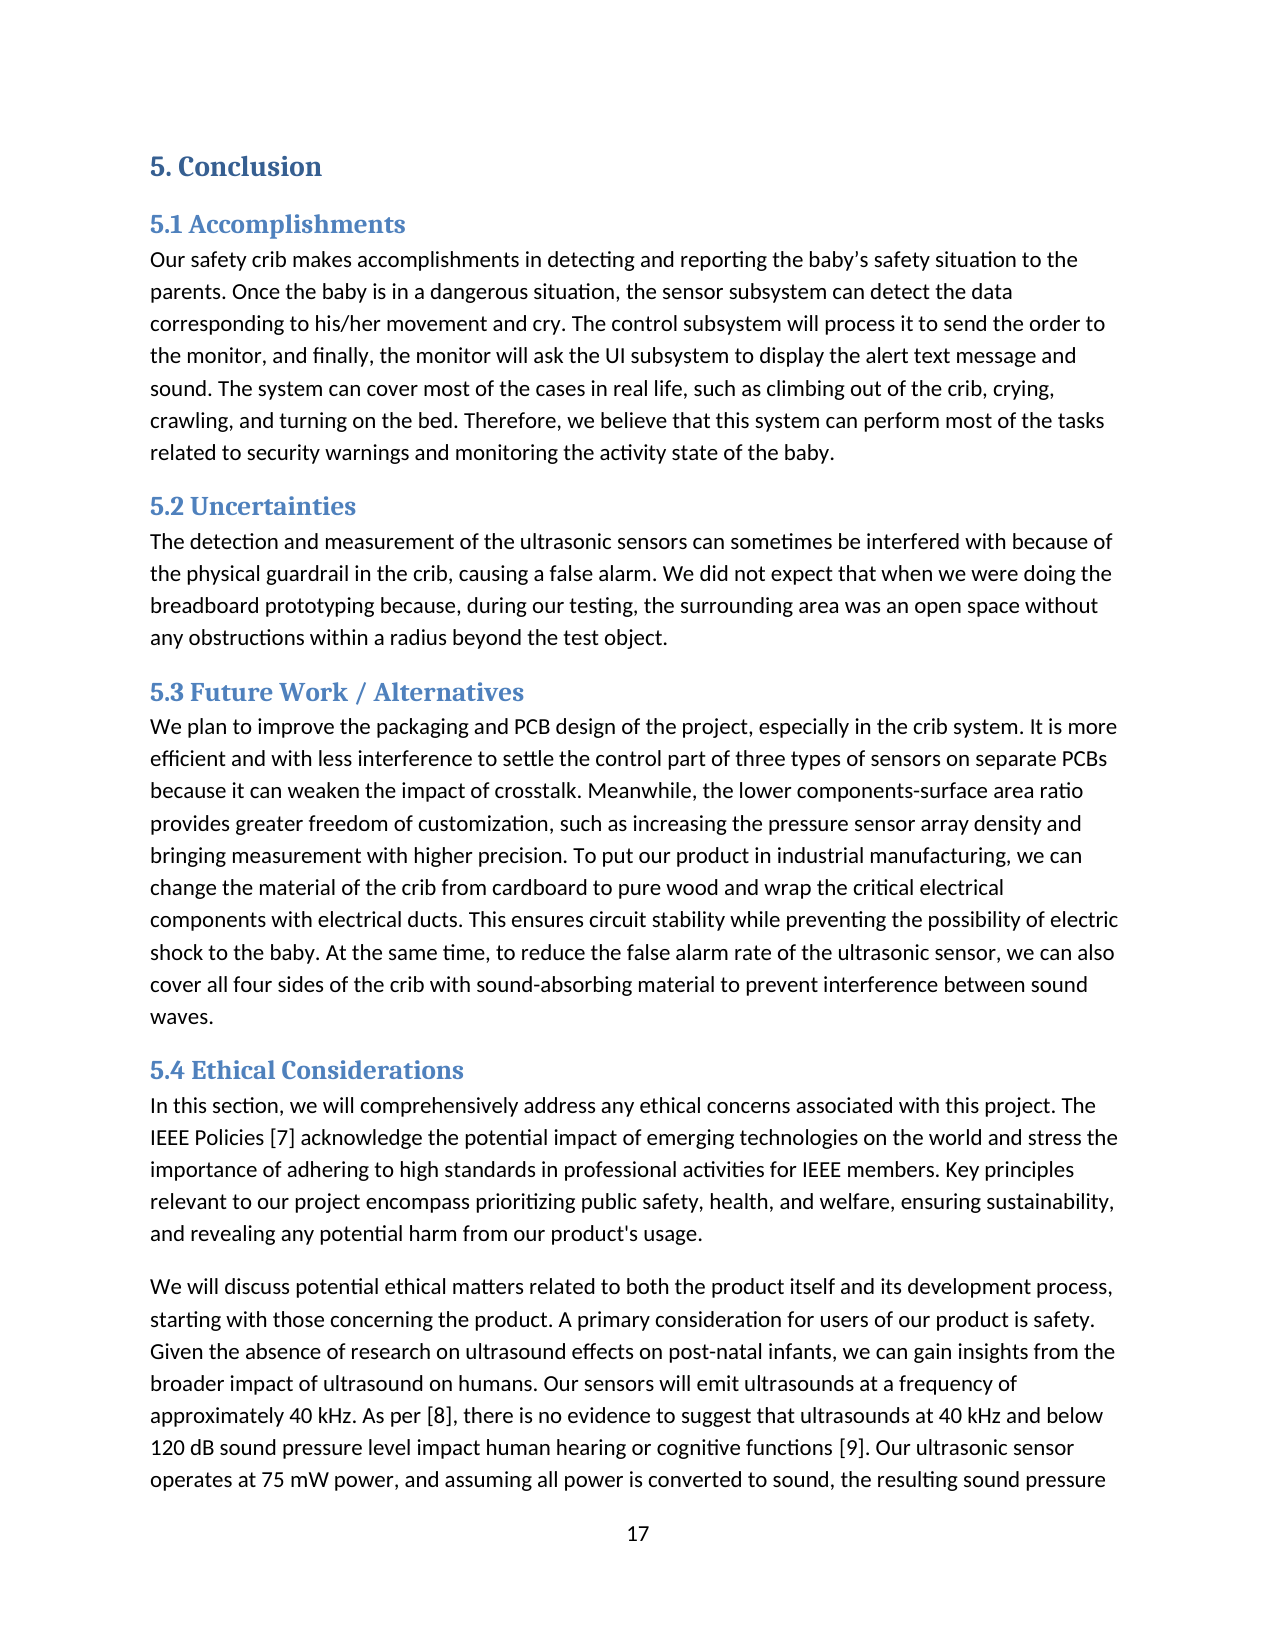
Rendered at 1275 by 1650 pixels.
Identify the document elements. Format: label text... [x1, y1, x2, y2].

text We plan to improve the packaging and PCB design of the project, especially in the crib system. It is more efficient and with less interference to settle the control part of three types of sensors on separate PCBs because it can weaken the impact of crosstalk. Meanwhile, the lower components-surface area ratio provides greater freedom of customization, such as increasing the pressure sensor array density and bringing measurement with higher precision. To put our product in industrial manufacturing, we can change the material of the crib from cardboard to pure wood and wrap the critical electrical components with electrical ducts. This ensures circuit stability while preventing the possibility of electric shock to the baby. At the same time, to reduce the false alarm rate of the ultrasonic sensor, we can also cover all four sides of the crib with sound-absorbing material to prevent interference between sound waves. [150, 712, 1125, 1030]
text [150, 1272, 1125, 1494]
text In this section, we will comprehensively address any ethical concerns associated with this project. The IEEE Policies acknowledge the potential impact of emerging technologies on the world and stress the importance of adhering to high standards in professional activities for IEEE members. Key principles relevant to our project encompass prioritizing public safety, health, and welfare, ensuring sustainability, and revealing any potential harm from our product's usage. [150, 1091, 1125, 1247]
subtitle 5.3 Future Work / Alternatives [150, 677, 1125, 708]
subtitle 5.2 Uncertainties [150, 491, 1125, 522]
subtitle 5.4 Ethical Considerations [150, 1055, 1125, 1086]
text Our safety crib makes accomplishments in detecting and reporting the baby’s safety situation to the parents. Once the baby is in a dangerous situation, the sensor subsystem can detect the data corresponding to his/her movement and cry. The control subsystem will process it to send the order to the monitor, and finally, the monitor will ask the UI subsystem to display the alert text message and sound. The system can cover most of the cases in real life, such as climbing out of the crib, crying, crawling, and turning on the bed. Therefore, we believe that this system can perform most of the tasks related to security warnings and monitoring the activity state of the baby. [150, 245, 1125, 466]
subtitle 5. Conclusion [150, 150, 1125, 183]
text The detection and measurement of the ultrasonic sensors can sometimes be interfered with because of the physical guardrail in the crib, causing a false alarm. We did not expect that when we were doing the breadboard prototyping because, during our testing, the surrounding area was an open space without any obstructions within a radius beyond the test object. [150, 527, 1125, 652]
subtitle 5.1 Accomplishments [150, 209, 1125, 241]
